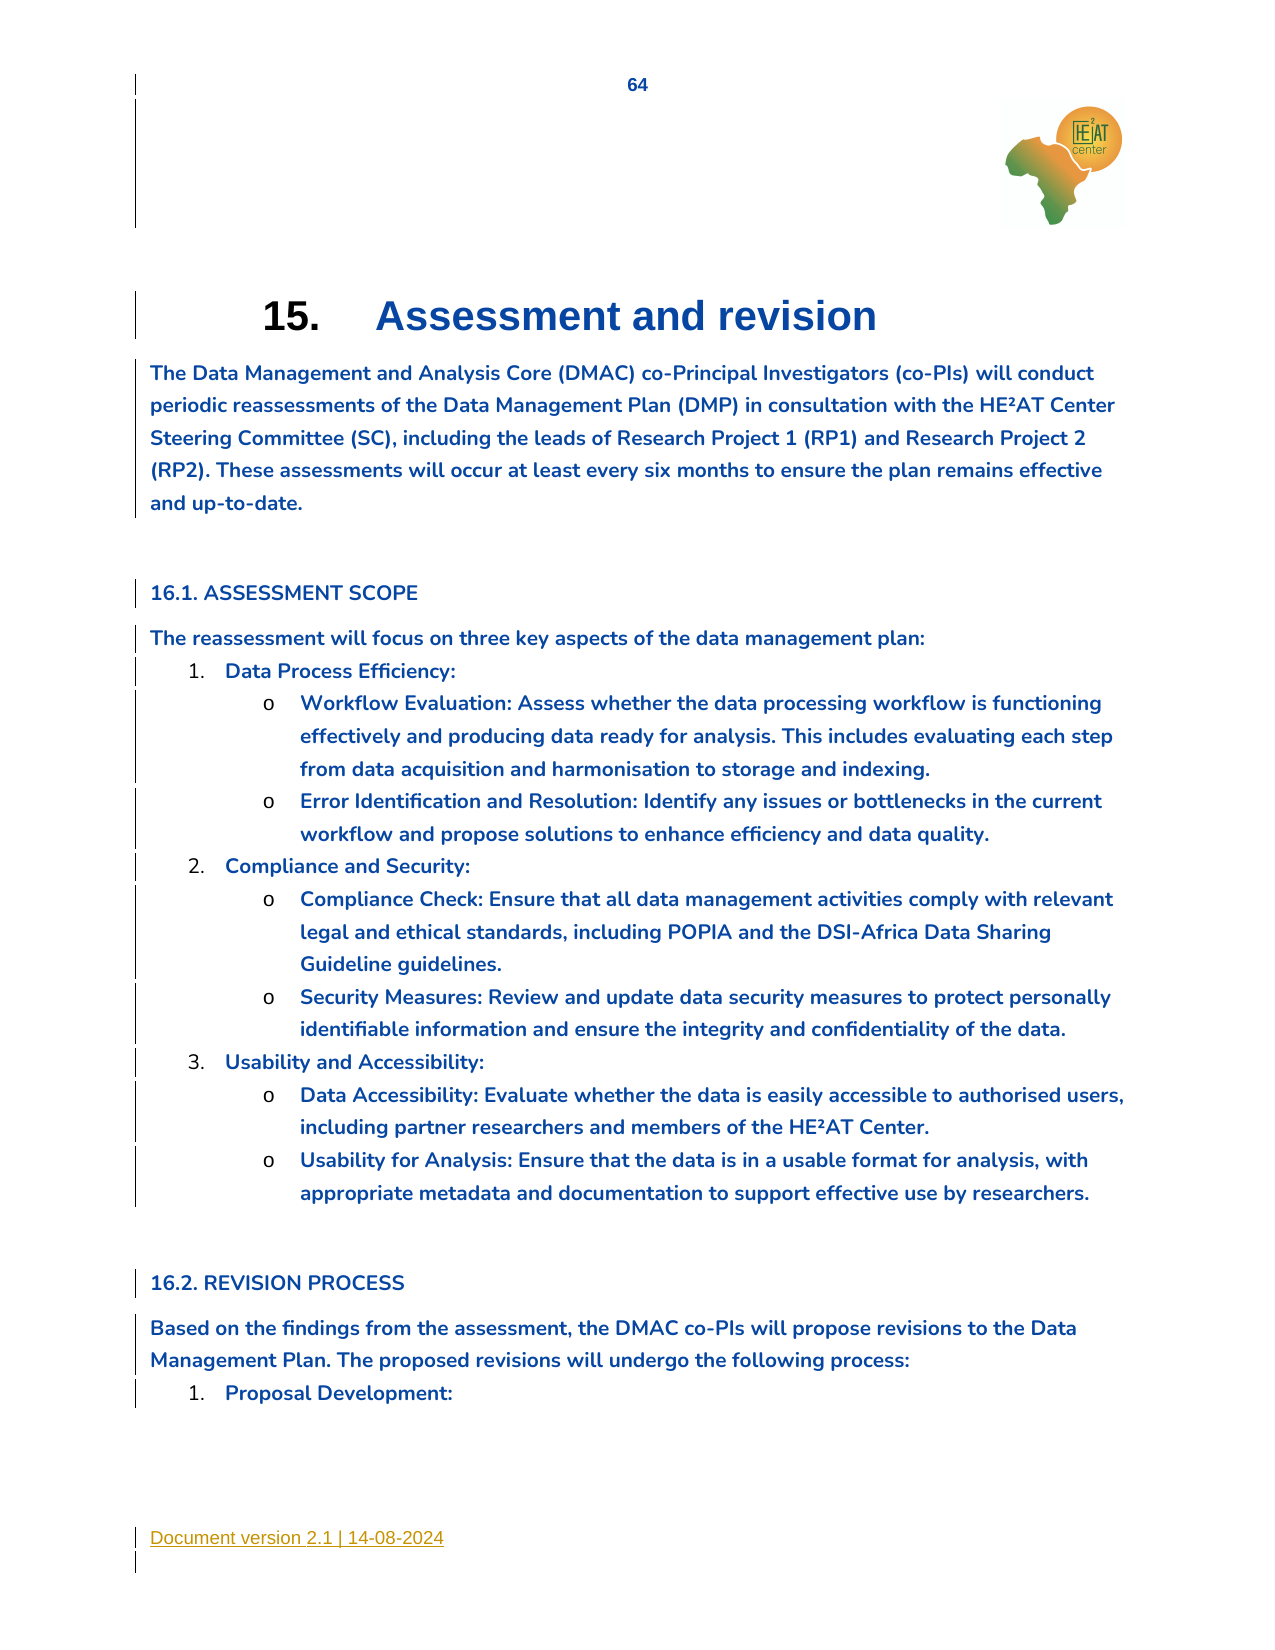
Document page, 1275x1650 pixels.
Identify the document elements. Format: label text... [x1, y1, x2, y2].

list Data Process Efficiency: [187, 657, 1125, 686]
text The Data Management and Analysis Core (DMAC) co-Principal Investigators (co-PIs) will conduct periodic reassessments of the Data Management Plan (DMP) in consultation with the HE²AT Center Steering Committee (SC), including the leads of Research Project 1 (RP1) and Research Project 2 (RP2). These assessments will occur at least every six months to ensure the plan remains effective and up-to-date. [150, 359, 1125, 518]
list Data Accessibility: Evaluate whether the data is easily accessible to authorised users, including partner researchers and members of the HE²AT Center. [262, 1081, 1125, 1142]
picture [1000, 98, 1125, 228]
list Error Identification and Resolution: Identify any issues or bottlenecks in the current workflow and propose solutions to enhance efficiency and data quality. [262, 788, 1125, 849]
list Compliance Check: Ensure that all data management activities comply with relevant legal and ethical standards, including POPIA and the DSI-Africa Data Sharing Guideline guidelines. [262, 885, 1125, 979]
subtitle 16.2. Revision process [150, 1269, 1125, 1297]
list Workflow Evaluation: Assess whether the data processing workflow is functioning effectively and producing data ready for analysis. This includes evaluating each step from data acquisition and harmonisation to storage and indexing. [262, 690, 1125, 783]
list Compliance and Security: [187, 853, 1125, 881]
text Based on the findings from the assessment, the DMAC co-PIs will propose revisions to the Data Management Plan. The proposed revisions will undergo the following process: [150, 1314, 1125, 1375]
text The reassessment will focus on three key aspects of the data management plan: [150, 624, 1125, 653]
list Usability and Accessibility: [187, 1048, 1125, 1077]
list Usability for Analysis: Ensure that the data is in a usable format for analysis, with appropriate metadata and documentation to support effective use by researchers. [262, 1146, 1125, 1207]
list Proposal Development: [187, 1379, 1125, 1408]
list Security Measures: Review and update data security measures to protect personally identifiable information and ensure the integrity and confidentiality of the data. [262, 983, 1125, 1044]
subtitle 16.1. Assessment scope [150, 579, 1125, 608]
subtitle Assessment and revision [262, 291, 1125, 339]
